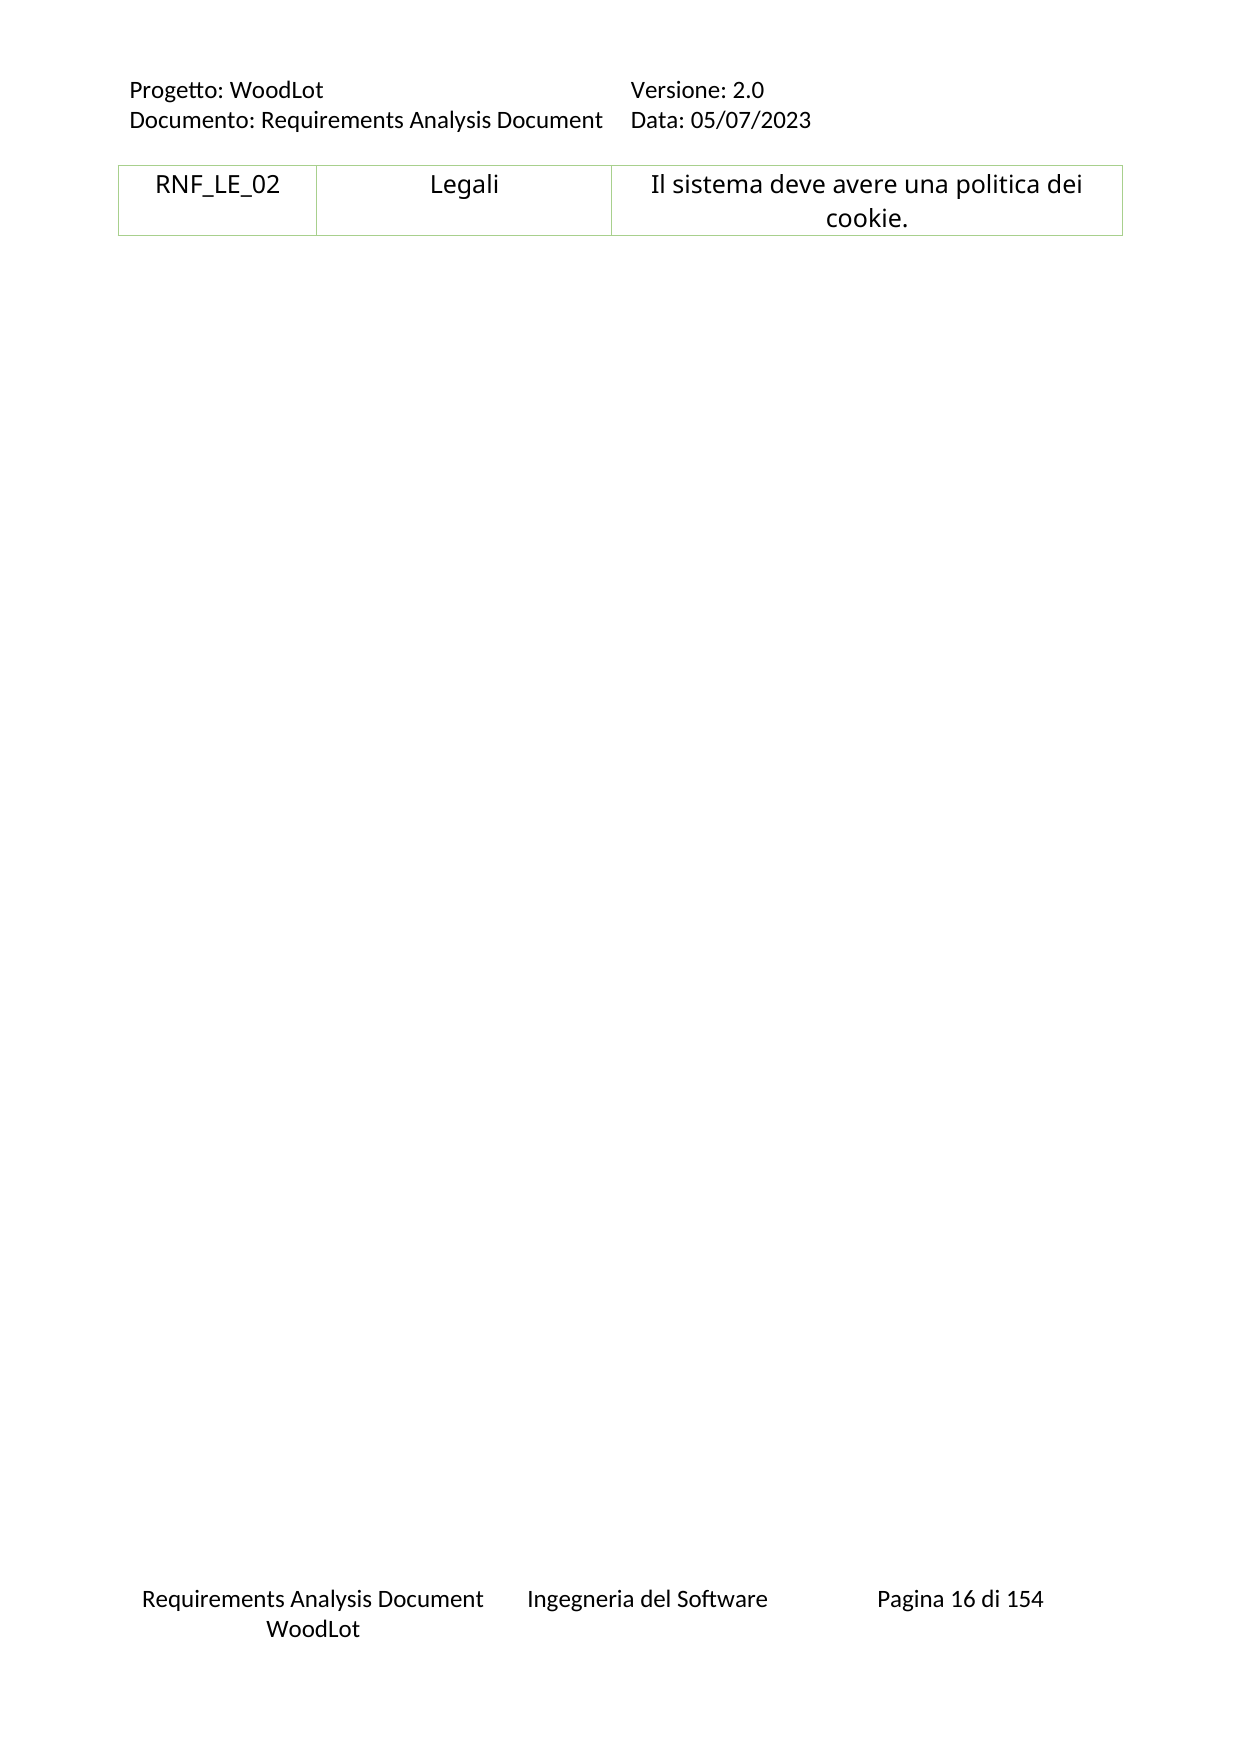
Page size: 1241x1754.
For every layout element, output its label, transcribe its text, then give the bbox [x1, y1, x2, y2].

table_cell Legali [317, 166, 611, 234]
table_cell RNF_LE_02 [119, 166, 316, 234]
table_cell Il sistema deve avere una politica dei cookie. [612, 166, 1122, 234]
